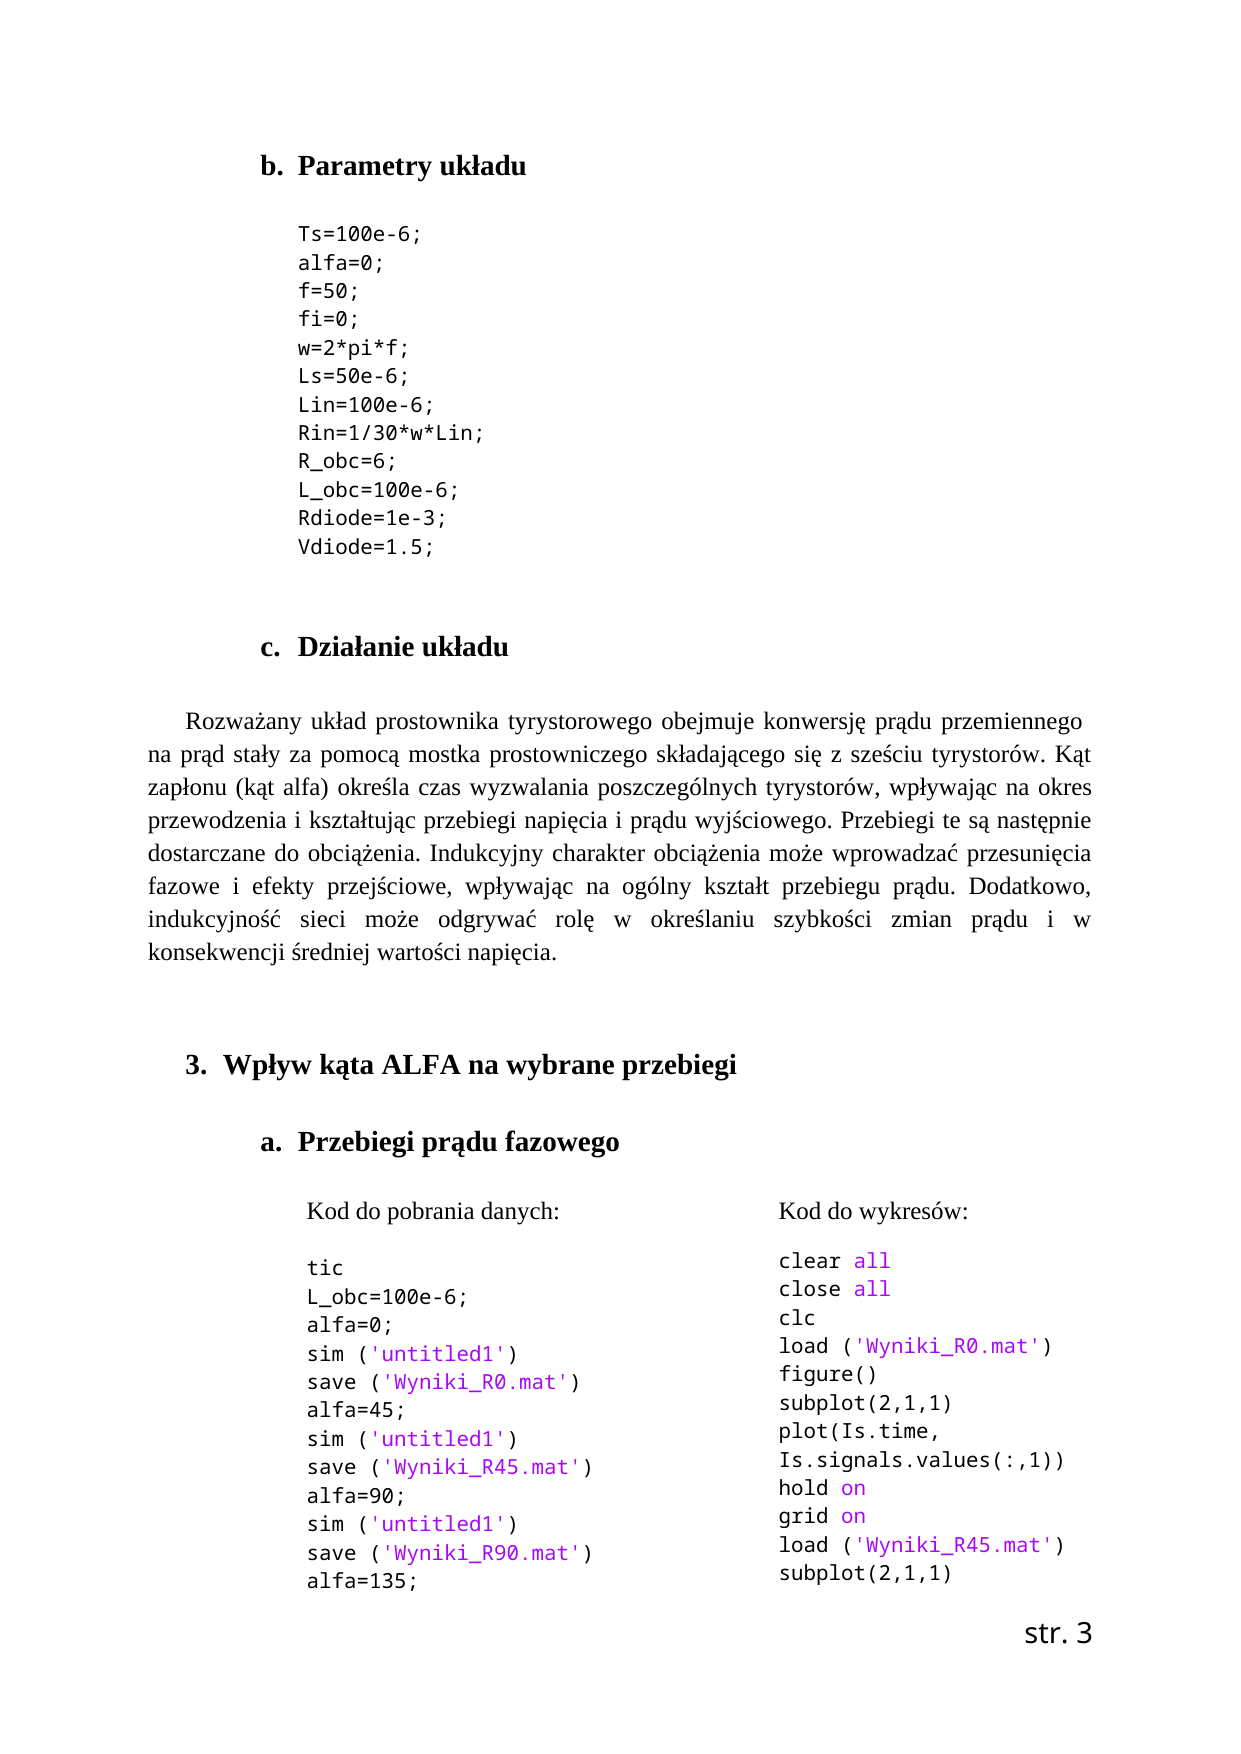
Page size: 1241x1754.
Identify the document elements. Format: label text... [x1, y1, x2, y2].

text alfa=0; [298, 248, 1093, 276]
text f=50; [298, 276, 1093, 304]
text Rdiode=1e-3; [298, 503, 1093, 532]
text Lin=100e-6; [298, 390, 1093, 418]
list Działanie układu [260, 629, 1093, 663]
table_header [620, 1196, 1092, 1594]
text Rin=1/30*w*Lin; [298, 418, 1093, 447]
text Rozważany układ prostownika tyrystorowego obejmuje konwersję prądu przemiennego na prąd stały za pomocą mostka prostowniczego składającego się z sześciu tyrystorów. Kąt zapłonu (kąt alfa) określa czas wyzwalania poszczególnych tyrystorów, wpływając na okres przewodzenia i kształtując przebiegi napięcia i prądu wyjściowego. Przebiegi te są następnie dostarczane do obciążenia. Indukcyjny charakter obciążenia może wprowadzać przesunięcia fazowe i efekty przejściowe, wpływając na ogólny kształt przebiegu prądu. Dodatkowo, indukcyjność sieci może odgrywać rolę w określaniu szybkości zmian prądu i w konsekwencji średniej wartości napięcia. [148, 706, 1093, 966]
text Ts=100e-6; [298, 219, 1093, 248]
list Wpływ kąta ALFA na wybrane przebiegi [185, 1047, 1093, 1081]
text w=2*pi*f; [298, 333, 1093, 361]
text Vdiode=1.5; [298, 532, 1093, 560]
text R_obc=6; [298, 447, 1093, 475]
text fi=0; [298, 304, 1093, 333]
list Parametry układu [260, 148, 1093, 181]
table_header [148, 1196, 619, 1594]
list Przebiegi prądu fazowego [260, 1124, 1093, 1158]
text Ls=50e-6; [298, 361, 1093, 390]
text L_obc=100e-6; [298, 475, 1093, 503]
